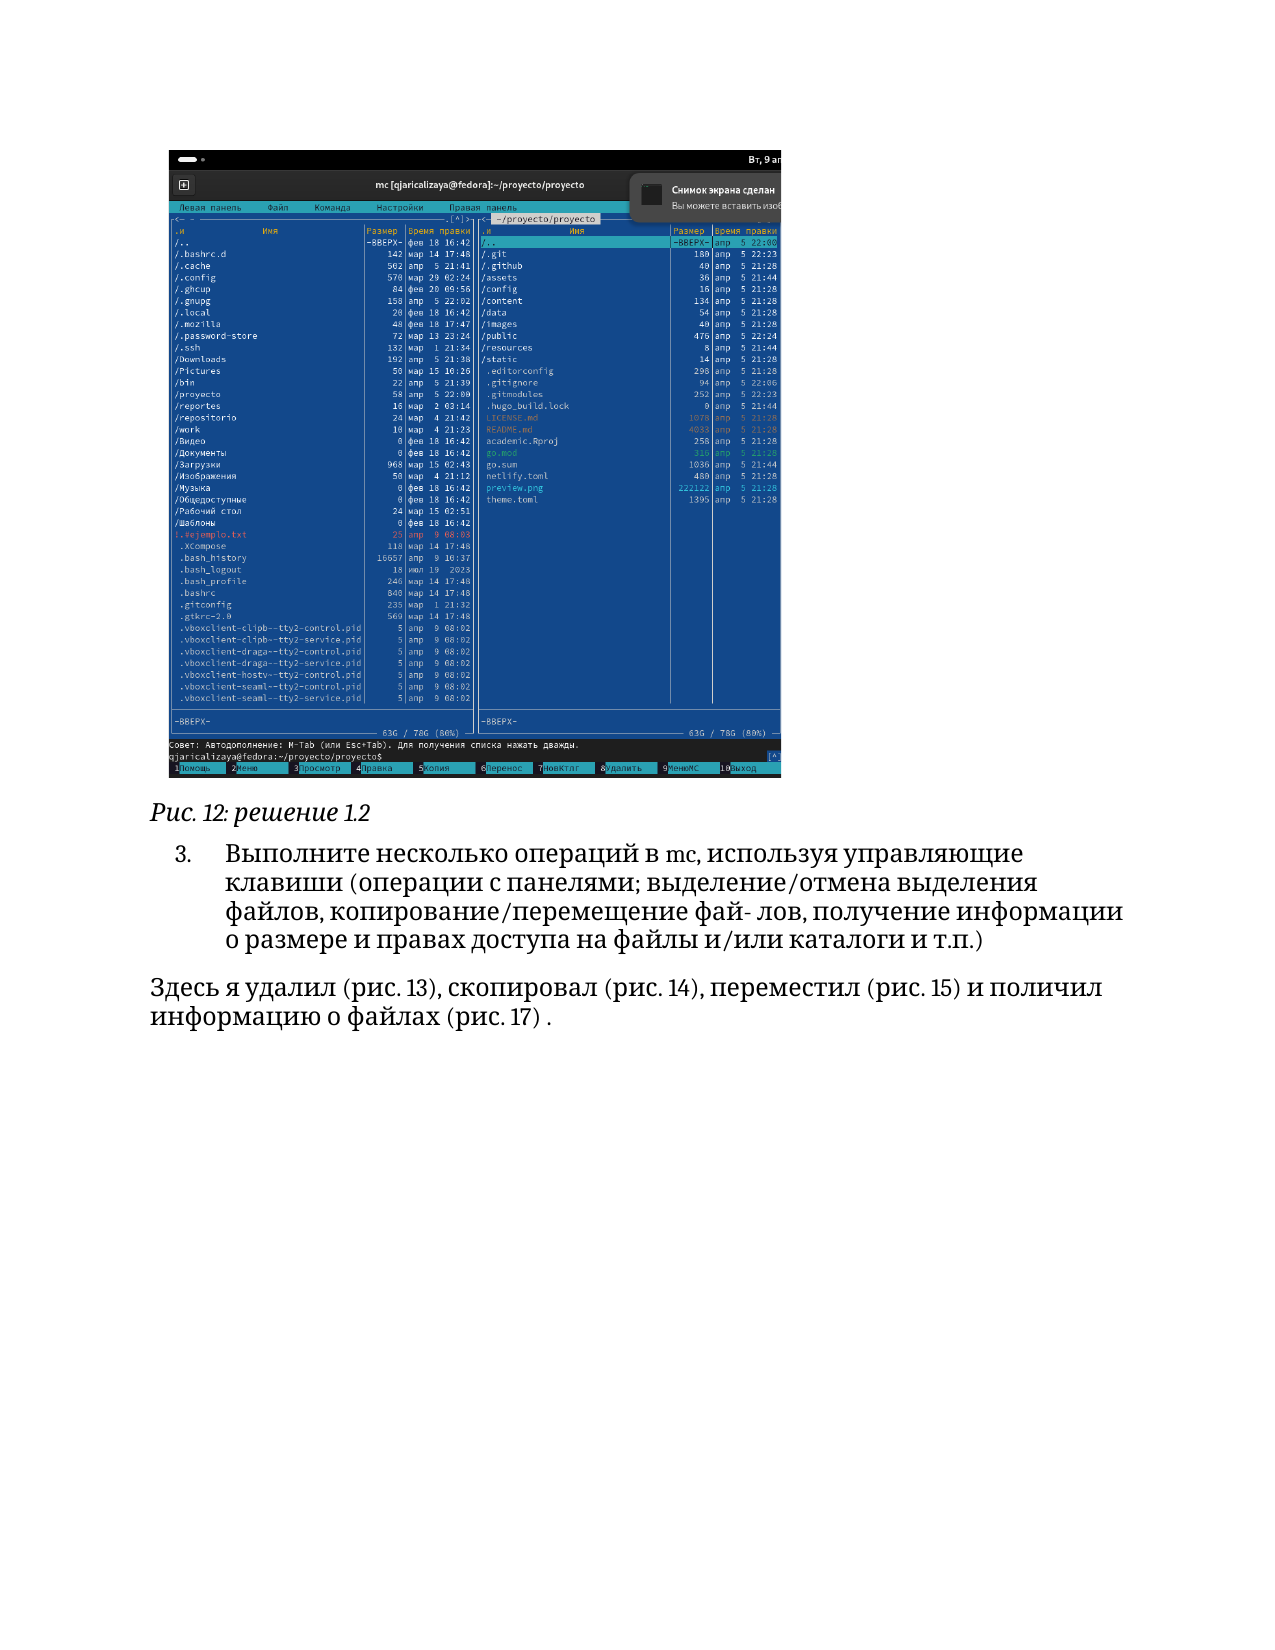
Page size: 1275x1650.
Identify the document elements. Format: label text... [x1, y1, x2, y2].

list Выполните несколько операций в mc, используя управляющие клавиши (операции с панелями; выделение/отмена выделения файлов, копирование/перемещение фай- лов, получение информации о размере и правах доступа на файлы и/или каталоги и т.п.) [175, 840, 1125, 955]
text Здесь я удалил (рис. 13), скопировал (рис. 14), переместил (рис. 15) и поличил информацию о файлах (рис. 17) . [150, 974, 1125, 1031]
text Рис. 12: решение 1.2 [150, 799, 1125, 828]
picture [168, 150, 782, 778]
